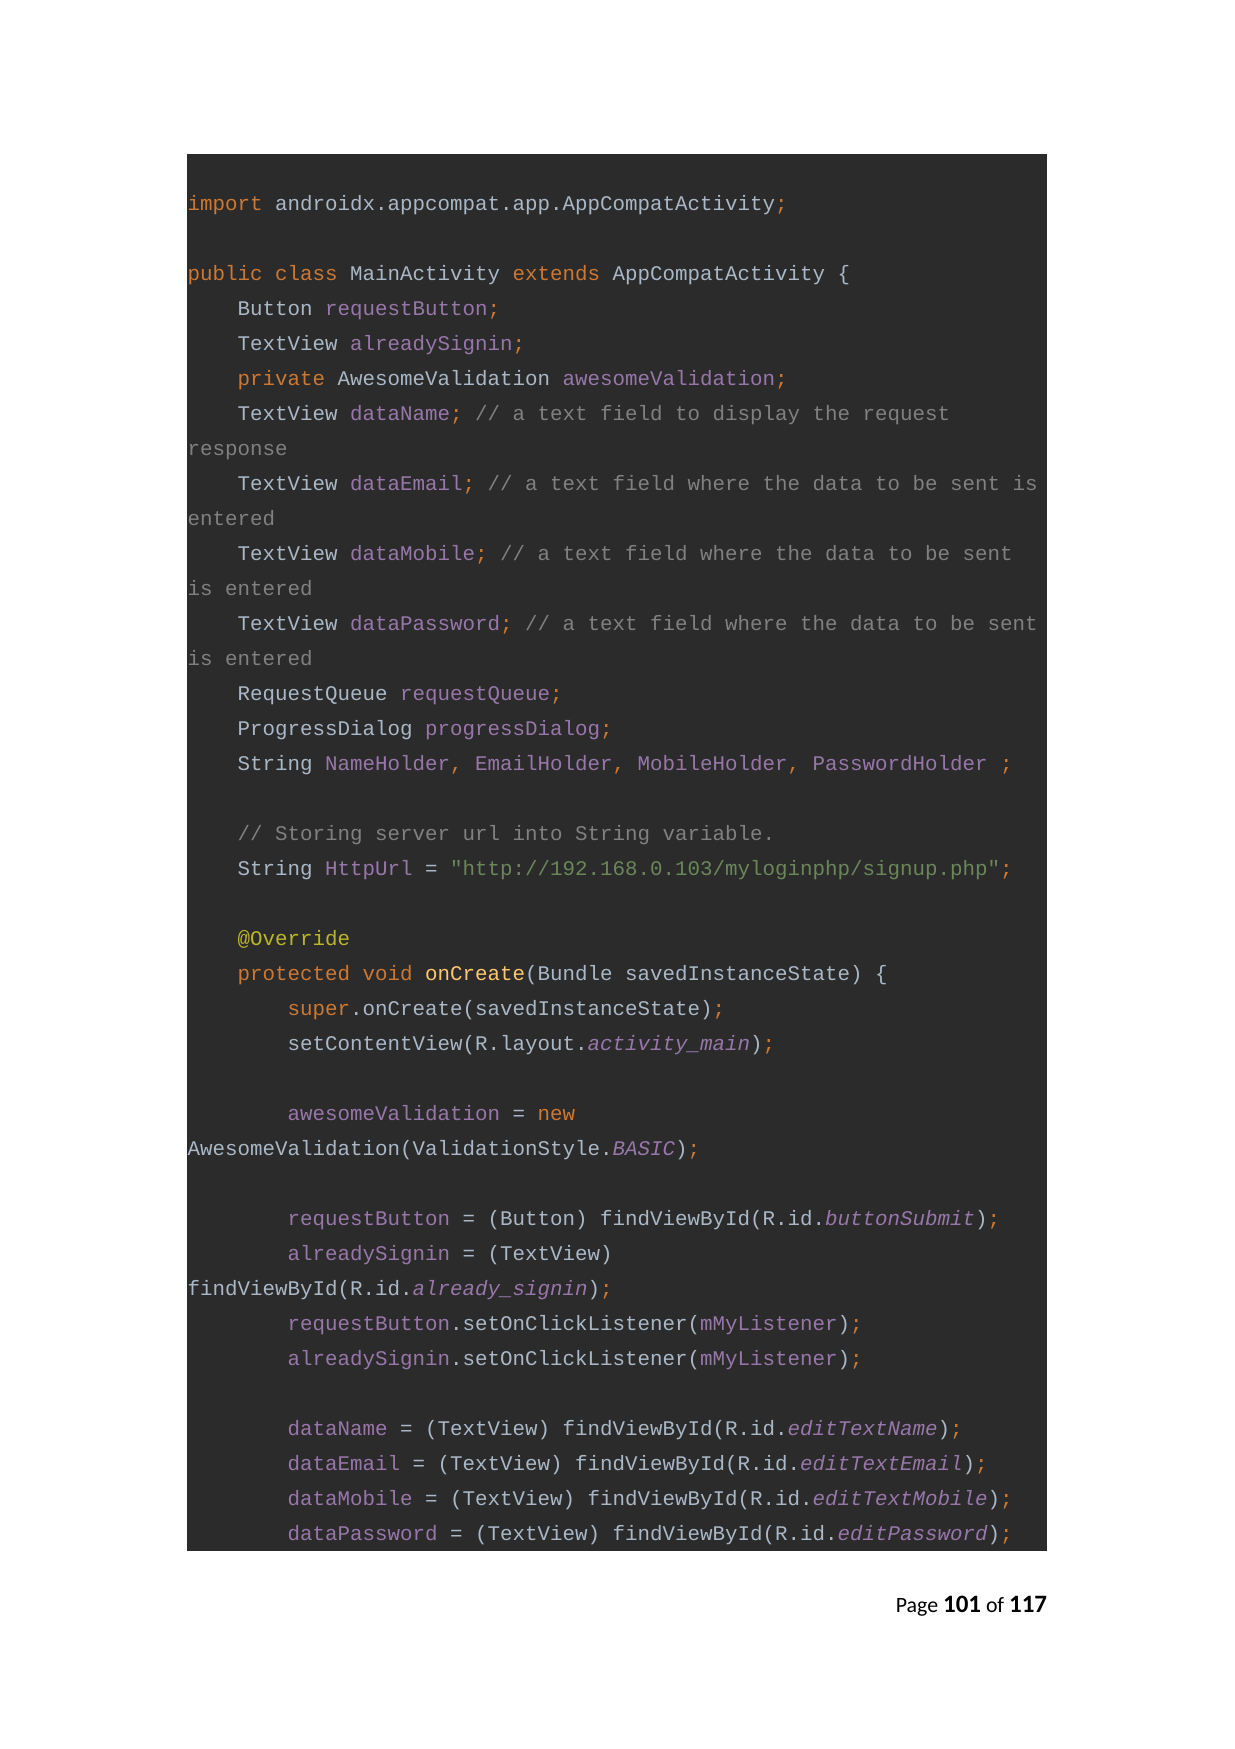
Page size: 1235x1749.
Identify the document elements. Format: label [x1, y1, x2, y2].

text [187, 154, 1047, 1551]
